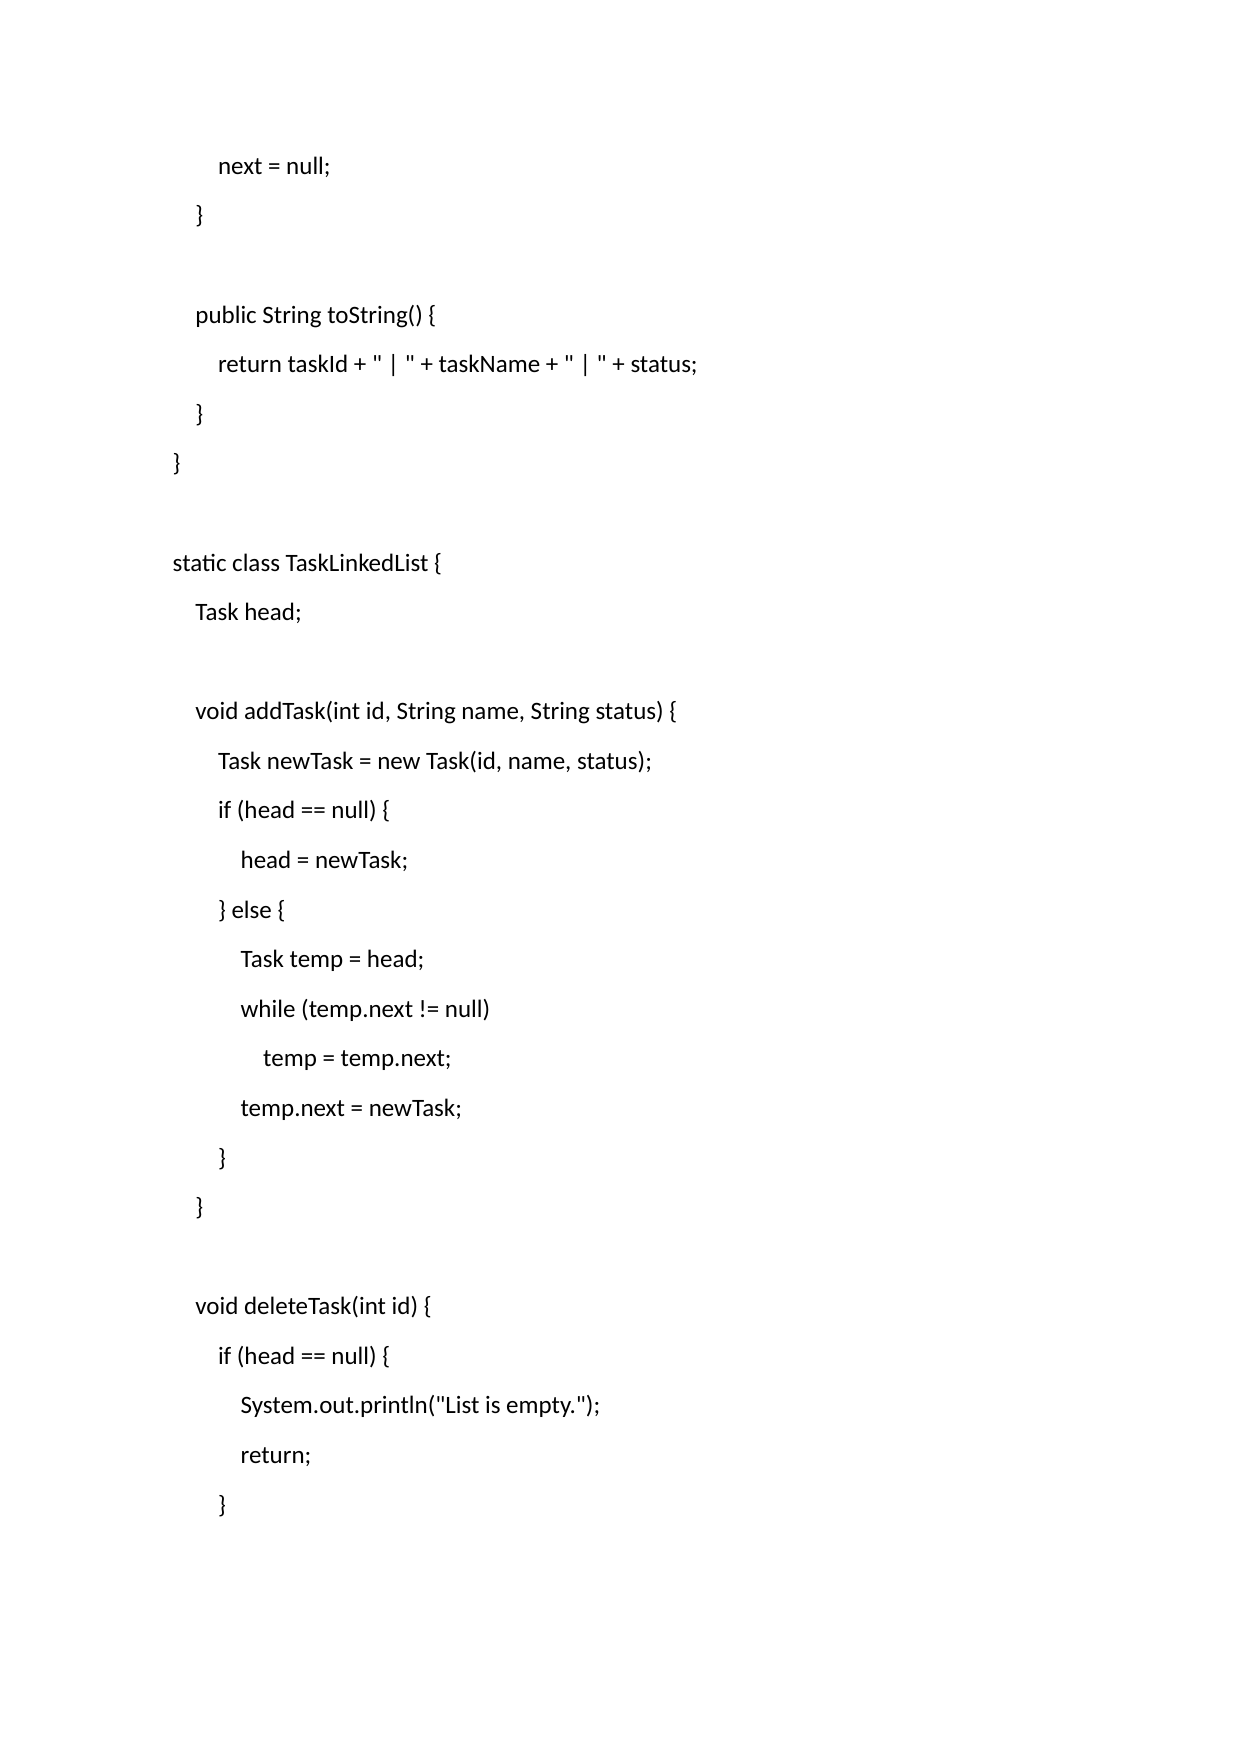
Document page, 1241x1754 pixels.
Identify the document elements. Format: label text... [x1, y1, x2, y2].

text Task temp = head; [150, 943, 1090, 974]
text return taskId + " | " + taskName + " | " + status; [150, 348, 1090, 379]
text } [150, 199, 1090, 230]
text if (head == null) { [150, 1340, 1090, 1371]
text } [150, 1191, 1090, 1222]
text static class TaskLinkedList { [150, 547, 1090, 577]
text head = newTask; [150, 844, 1090, 875]
text Task newTask = new Task(id, name, status); [150, 745, 1090, 776]
text while (temp.next != null) [150, 993, 1090, 1023]
text void deleteTask(int id) { [150, 1290, 1090, 1321]
text } [150, 1489, 1090, 1519]
text Task head; [150, 596, 1090, 627]
text System.out.println("List is empty."); [150, 1389, 1090, 1420]
text temp.next = newTask; [150, 1092, 1090, 1123]
text } [150, 1142, 1090, 1172]
text return; [150, 1439, 1090, 1470]
text if (head == null) { [150, 794, 1090, 825]
text temp = temp.next; [150, 1042, 1090, 1073]
text } [150, 398, 1090, 428]
text } else { [150, 894, 1090, 924]
text void addTask(int id, String name, String status) { [150, 695, 1090, 726]
text next = null; [150, 150, 1090, 181]
text } [150, 447, 1090, 478]
text public String toString() { [150, 299, 1090, 329]
